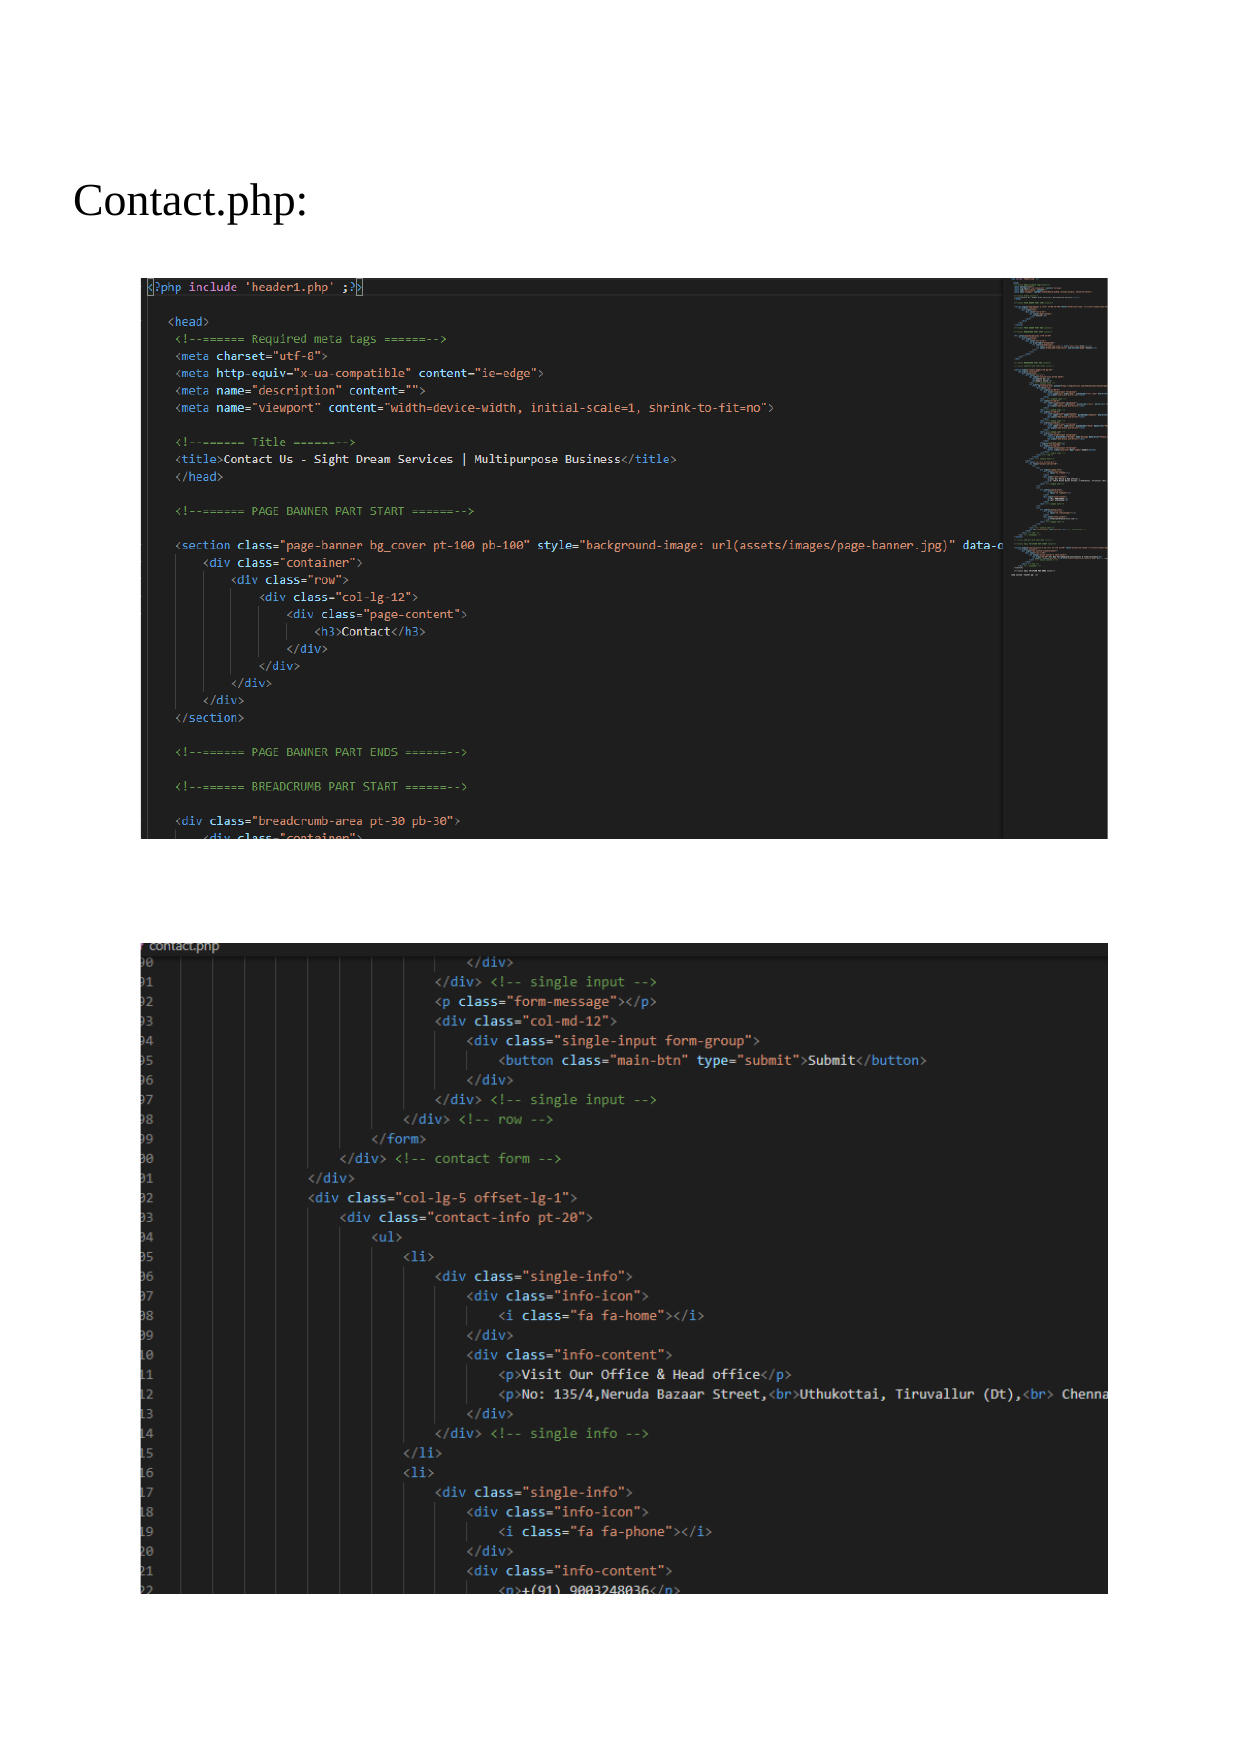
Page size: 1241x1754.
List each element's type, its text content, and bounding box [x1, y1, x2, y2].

text Contact.php: [73, 173, 1176, 225]
picture [140, 278, 1108, 839]
picture [140, 943, 1108, 1594]
